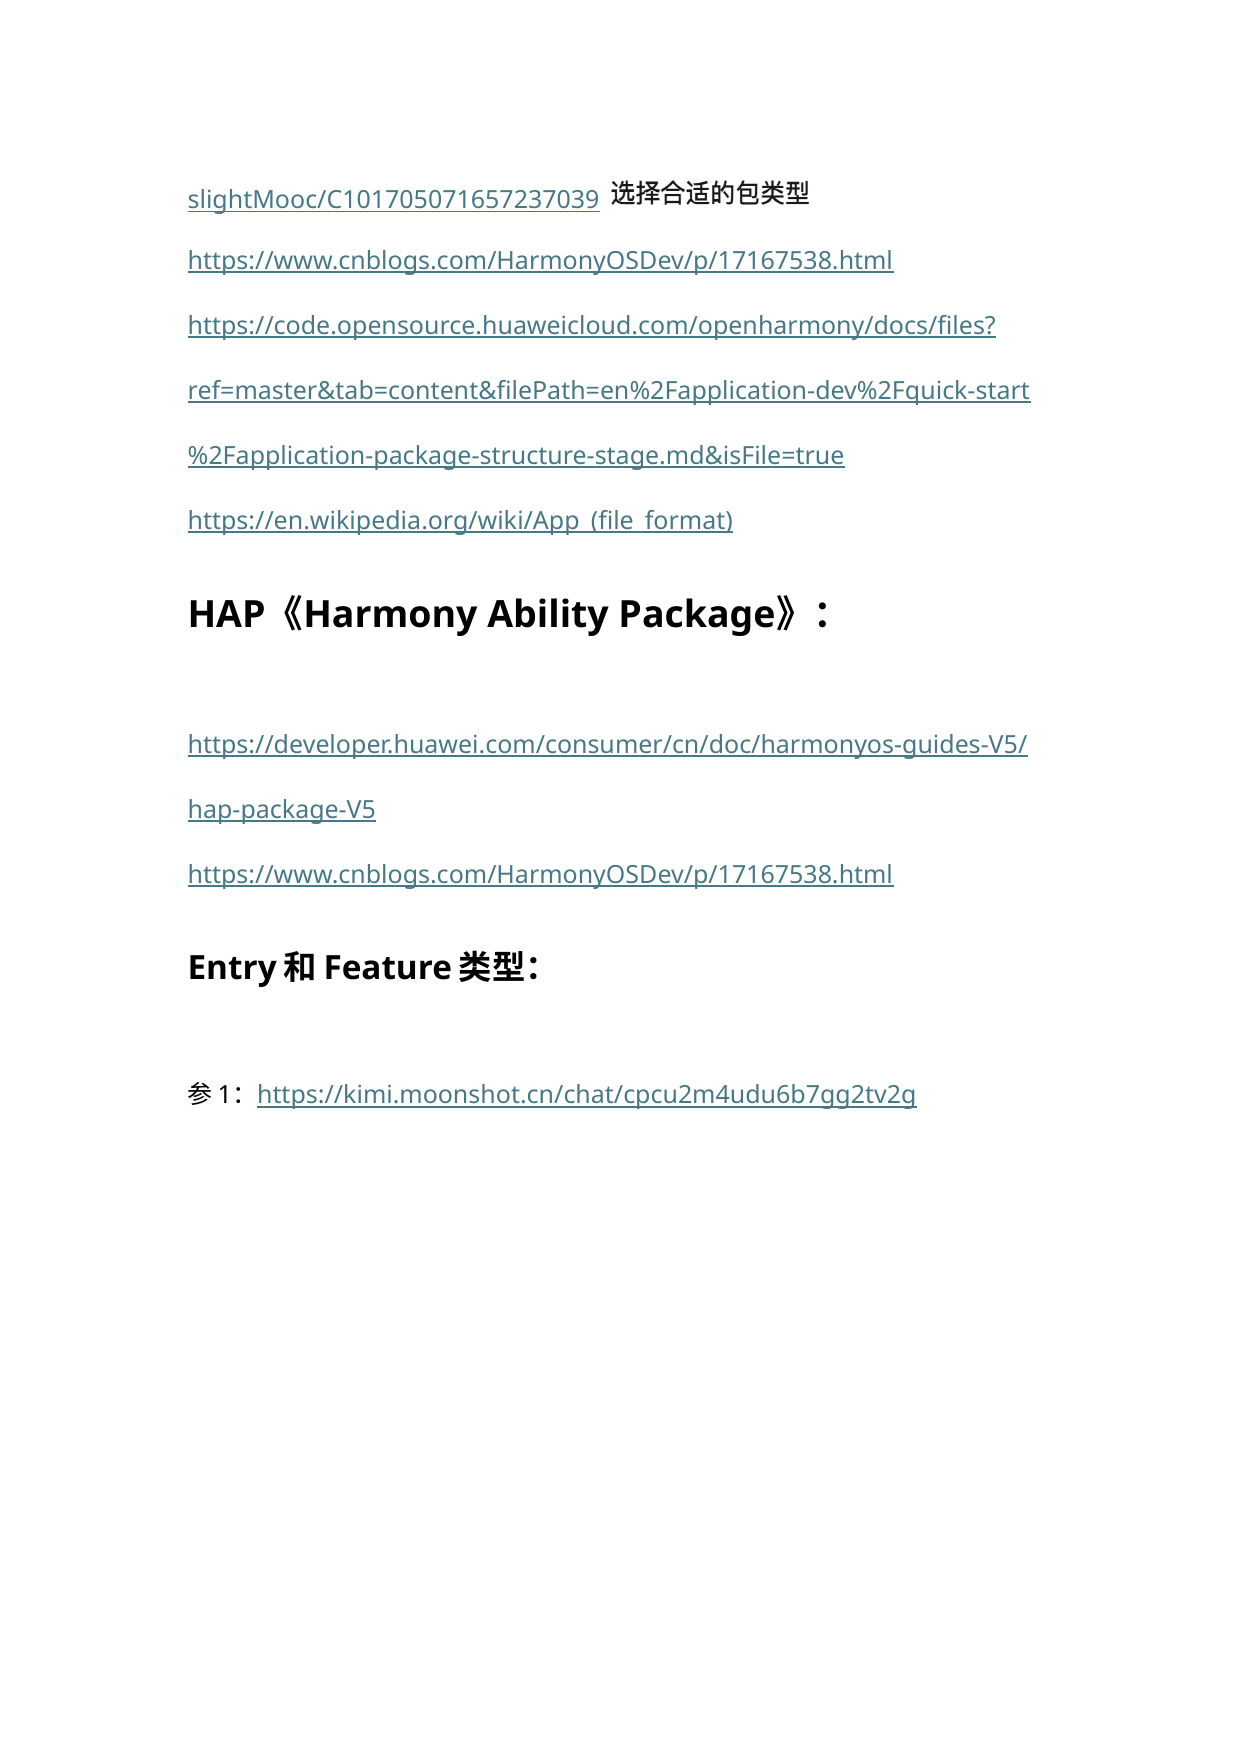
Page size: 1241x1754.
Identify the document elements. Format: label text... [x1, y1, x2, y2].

text 参1：https://kimi.moonshot.cn/chat/cpcu2m4udu6b7gg2tv2g [187, 1060, 1053, 1125]
subtitle Entry和Feature类型： [187, 933, 1053, 998]
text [187, 162, 1053, 227]
text https://developer.huawei.com/consumer/cn/doc/harmonyos-guides-V5/hap-package-V5 [187, 711, 1053, 841]
text https://code.opensource.huaweicloud.com/openharmony/docs/files?ref=master&tab=content&filePath=en%2Fapplication-dev%2Fquick-start%2Fapplication-package-structure-stage.md&isFile=true [187, 292, 1053, 487]
text https://en.wikipedia.org/wiki/App_(file_format) [187, 487, 1053, 552]
picture [606, 173, 813, 209]
subtitle HAP《Harmony Ability Package》： [187, 579, 1053, 644]
text https://www.cnblogs.com/HarmonyOSDev/p/17167538.html [187, 841, 1053, 906]
text https://www.cnblogs.com/HarmonyOSDev/p/17167538.html [187, 227, 1053, 292]
